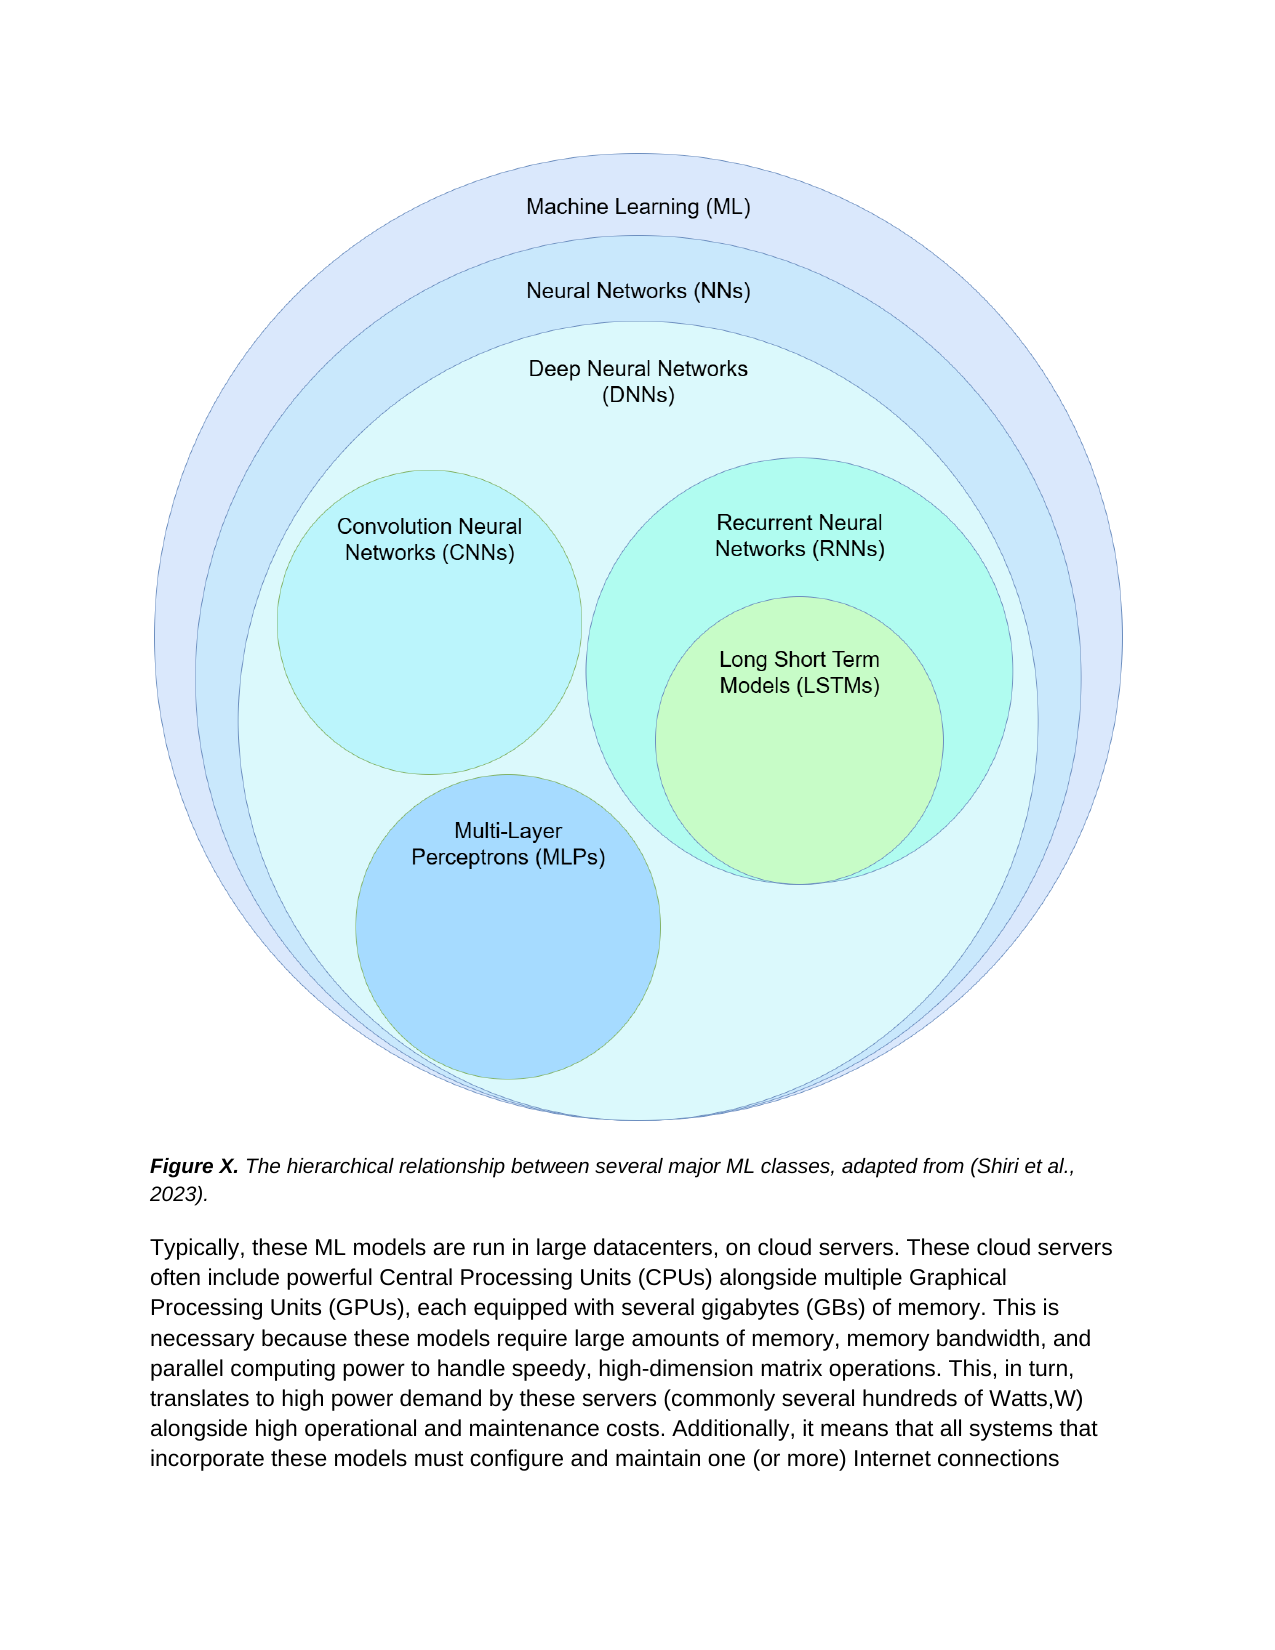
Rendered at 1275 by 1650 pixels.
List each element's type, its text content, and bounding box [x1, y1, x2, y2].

picture [150, 150, 1125, 1125]
text Figure X. The hierarchical relationship between several major ML classes, adapted from (Shiri et al., 2023). [150, 1154, 1125, 1205]
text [150, 1234, 1125, 1472]
